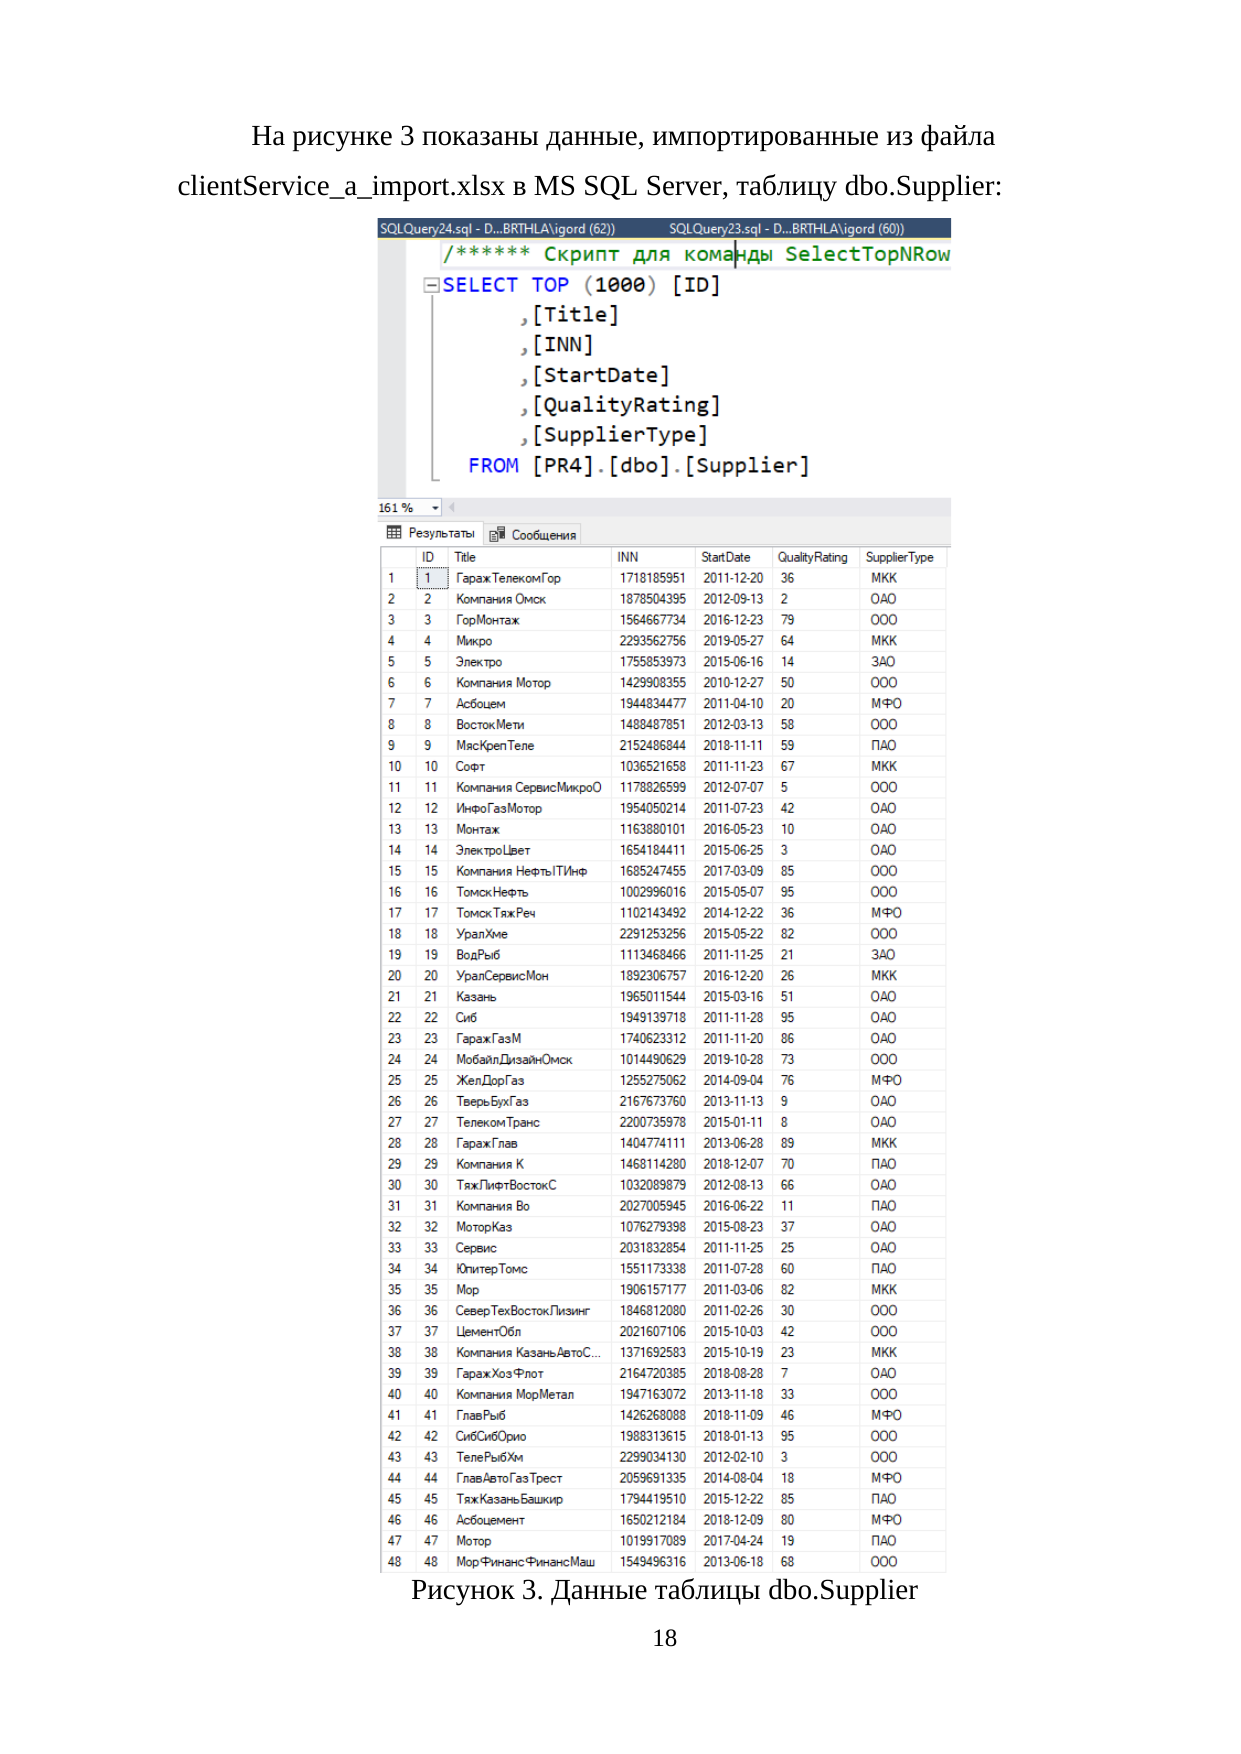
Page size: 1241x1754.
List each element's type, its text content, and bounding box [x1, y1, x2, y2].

picture [377, 218, 952, 1573]
text На рисунке 3 показаны данные, импортированные из файла clientService_a_import.xlsx в MS SQL Server, таблицу dbo.Supplier: [177, 118, 1152, 202]
text Рисунок 3. Данные таблицы dbo.Supplier [177, 1572, 1152, 1606]
